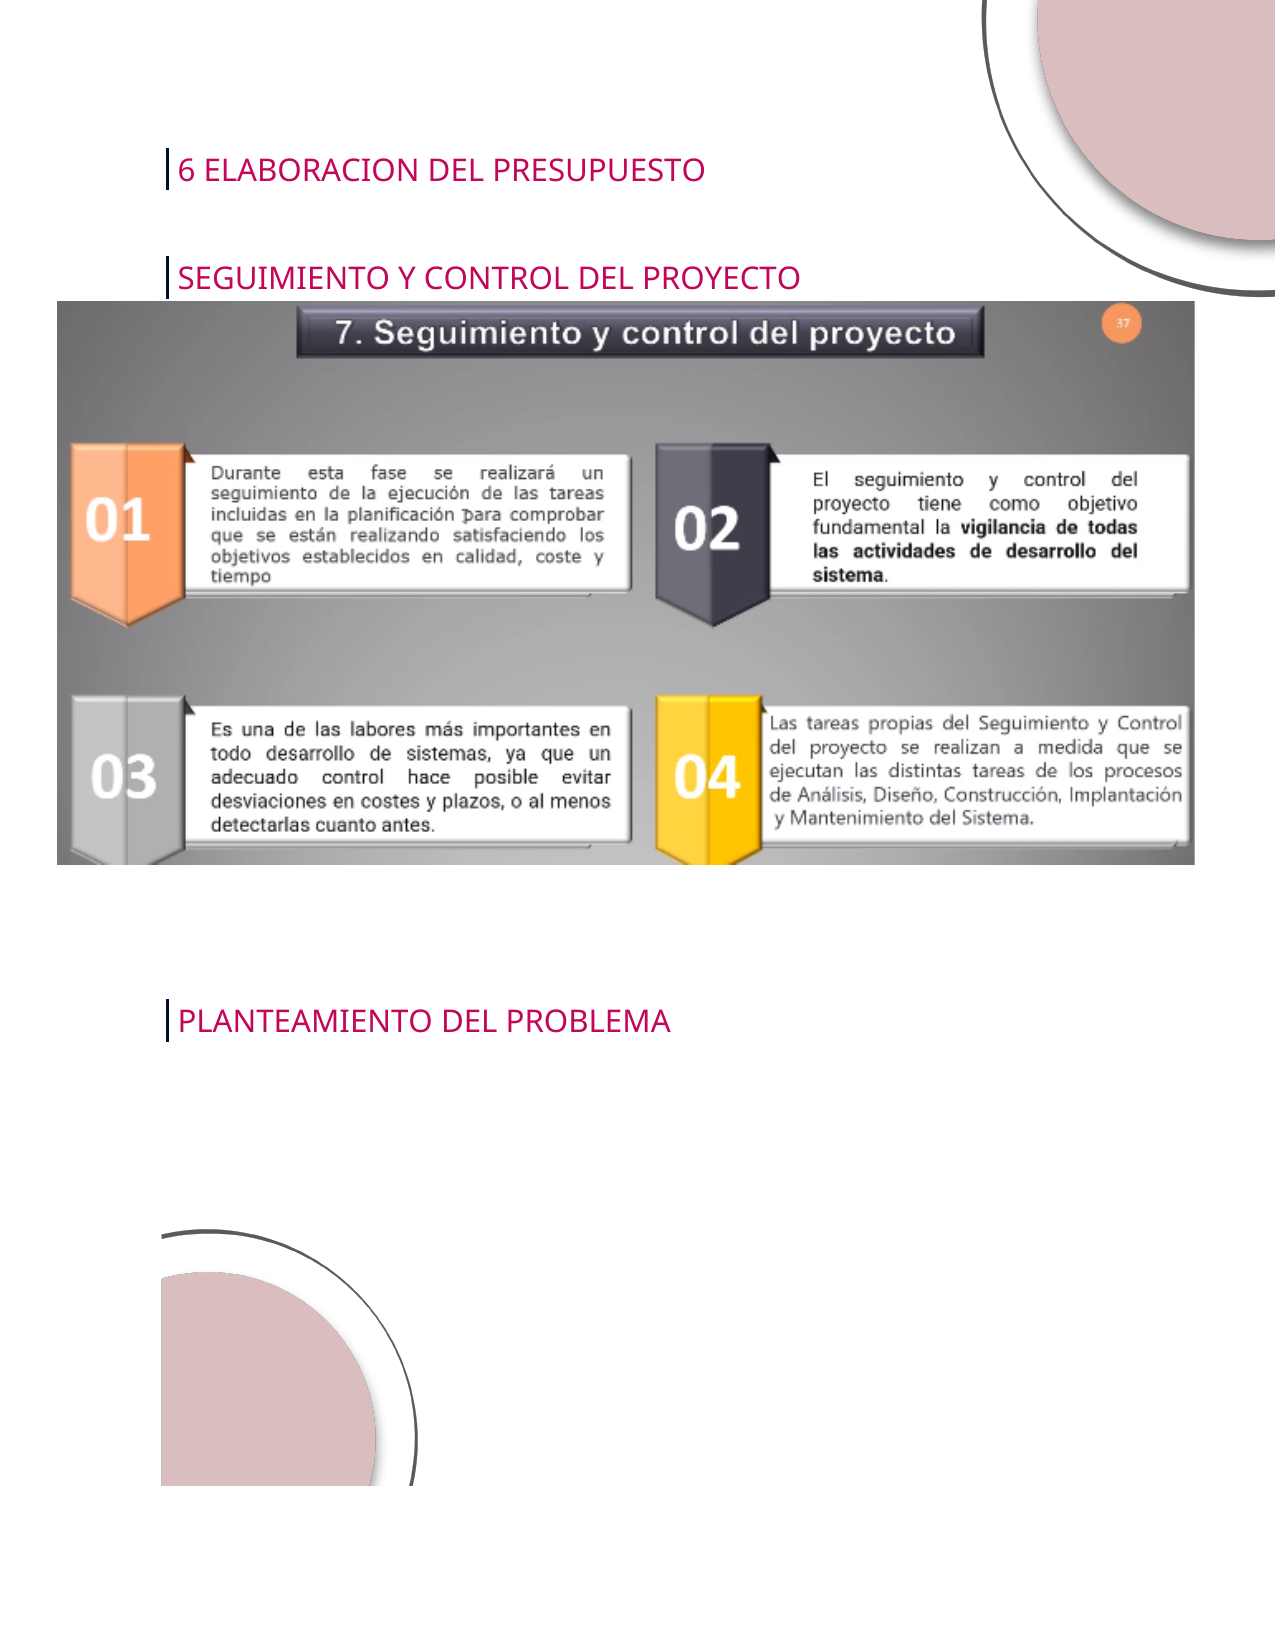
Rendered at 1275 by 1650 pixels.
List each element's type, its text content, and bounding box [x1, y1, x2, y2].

picture [57, 301, 1195, 865]
subtitle SeGUIMIENTO Y CONTROL DEL PROYECTO [169, 256, 1098, 299]
subtitle 6 Elaboracion del Presupuesto [177, 148, 1098, 190]
picture [968, 0, 1275, 300]
subtitle PLANTEAMIENTO DEL PROBLEMA [169, 999, 1098, 1042]
picture [152, 1226, 422, 1493]
